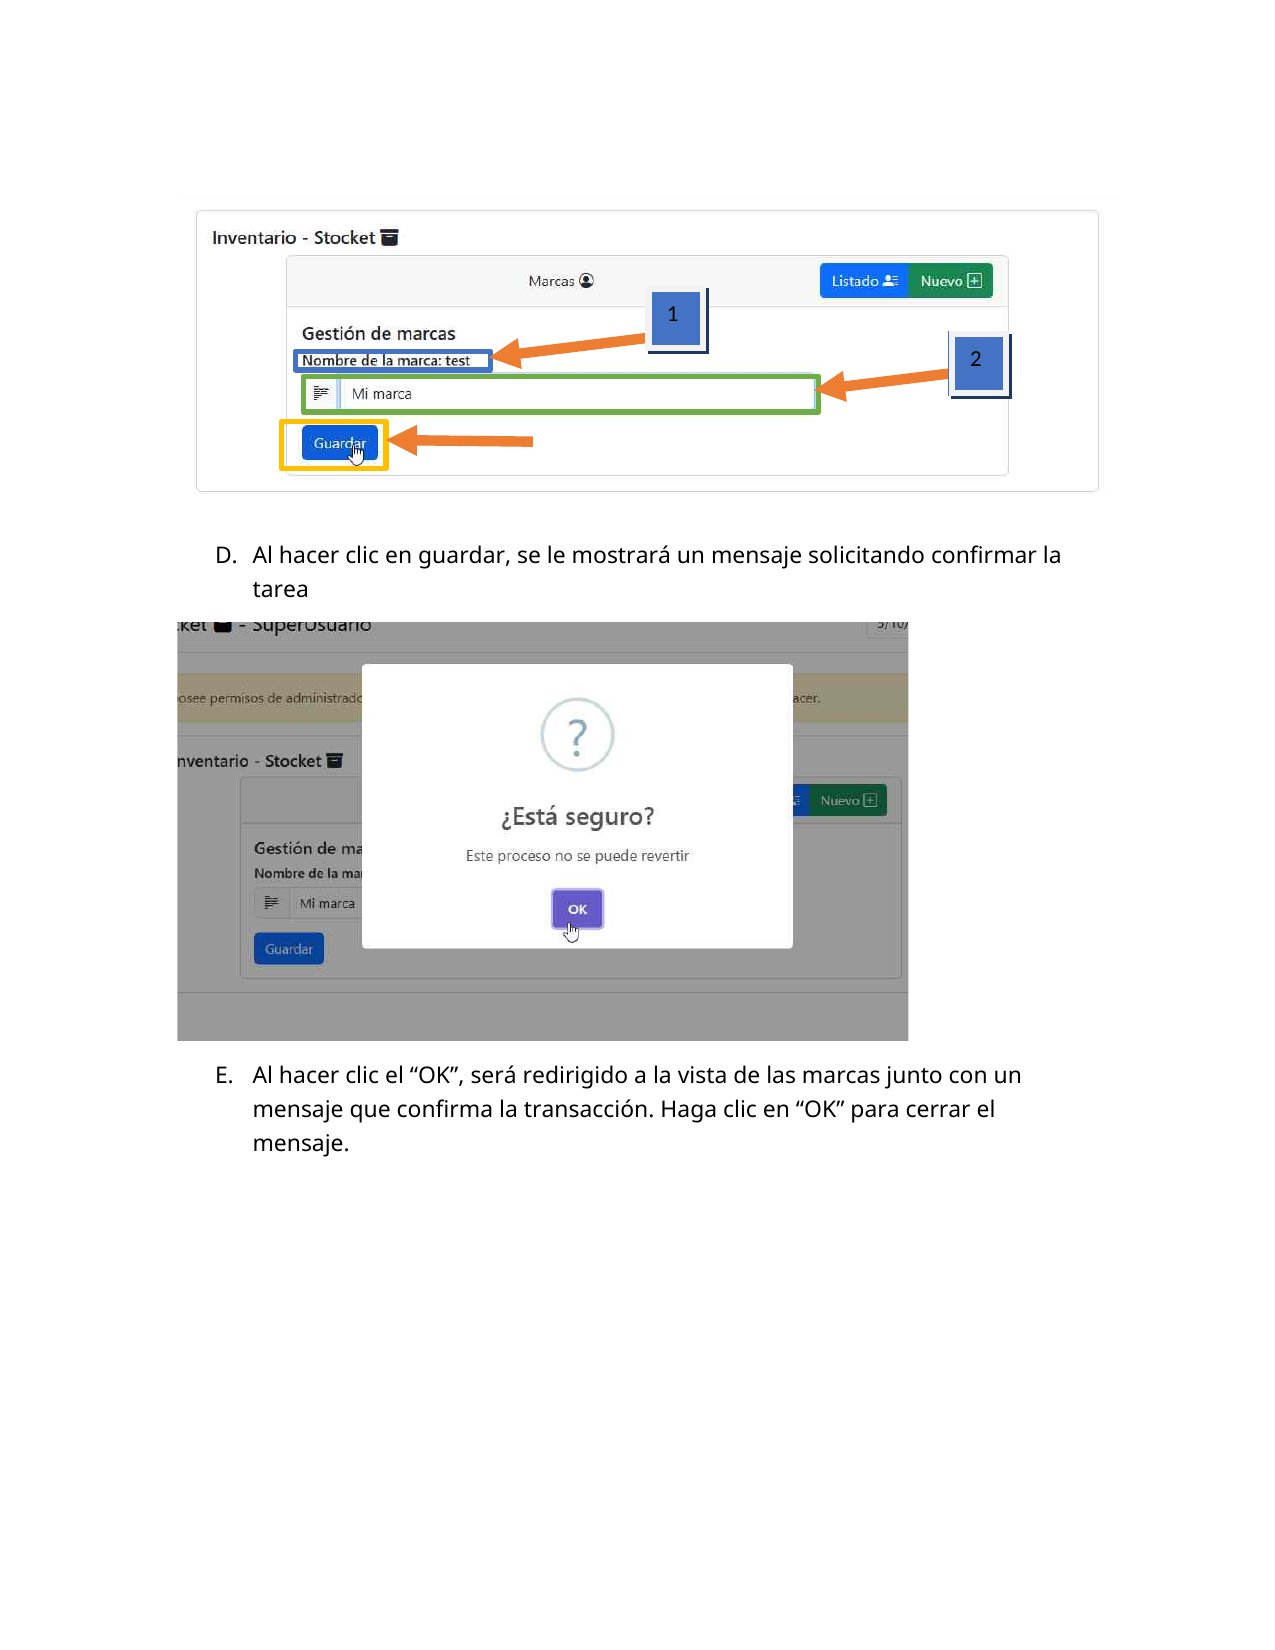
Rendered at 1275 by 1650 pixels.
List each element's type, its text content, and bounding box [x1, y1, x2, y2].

picture [177, 622, 909, 1041]
picture [177, 198, 1124, 520]
list Al hacer clic en guardar, se le mostrará un mensaje solicitando confirmar la tarea [215, 539, 1098, 604]
list Al hacer clic el “OK”, será redirigido a la vista de las marcas junto con un mensaje que confirma la transacción. Haga clic en “OK” para cerrar el mensaje. [215, 1059, 1098, 1158]
